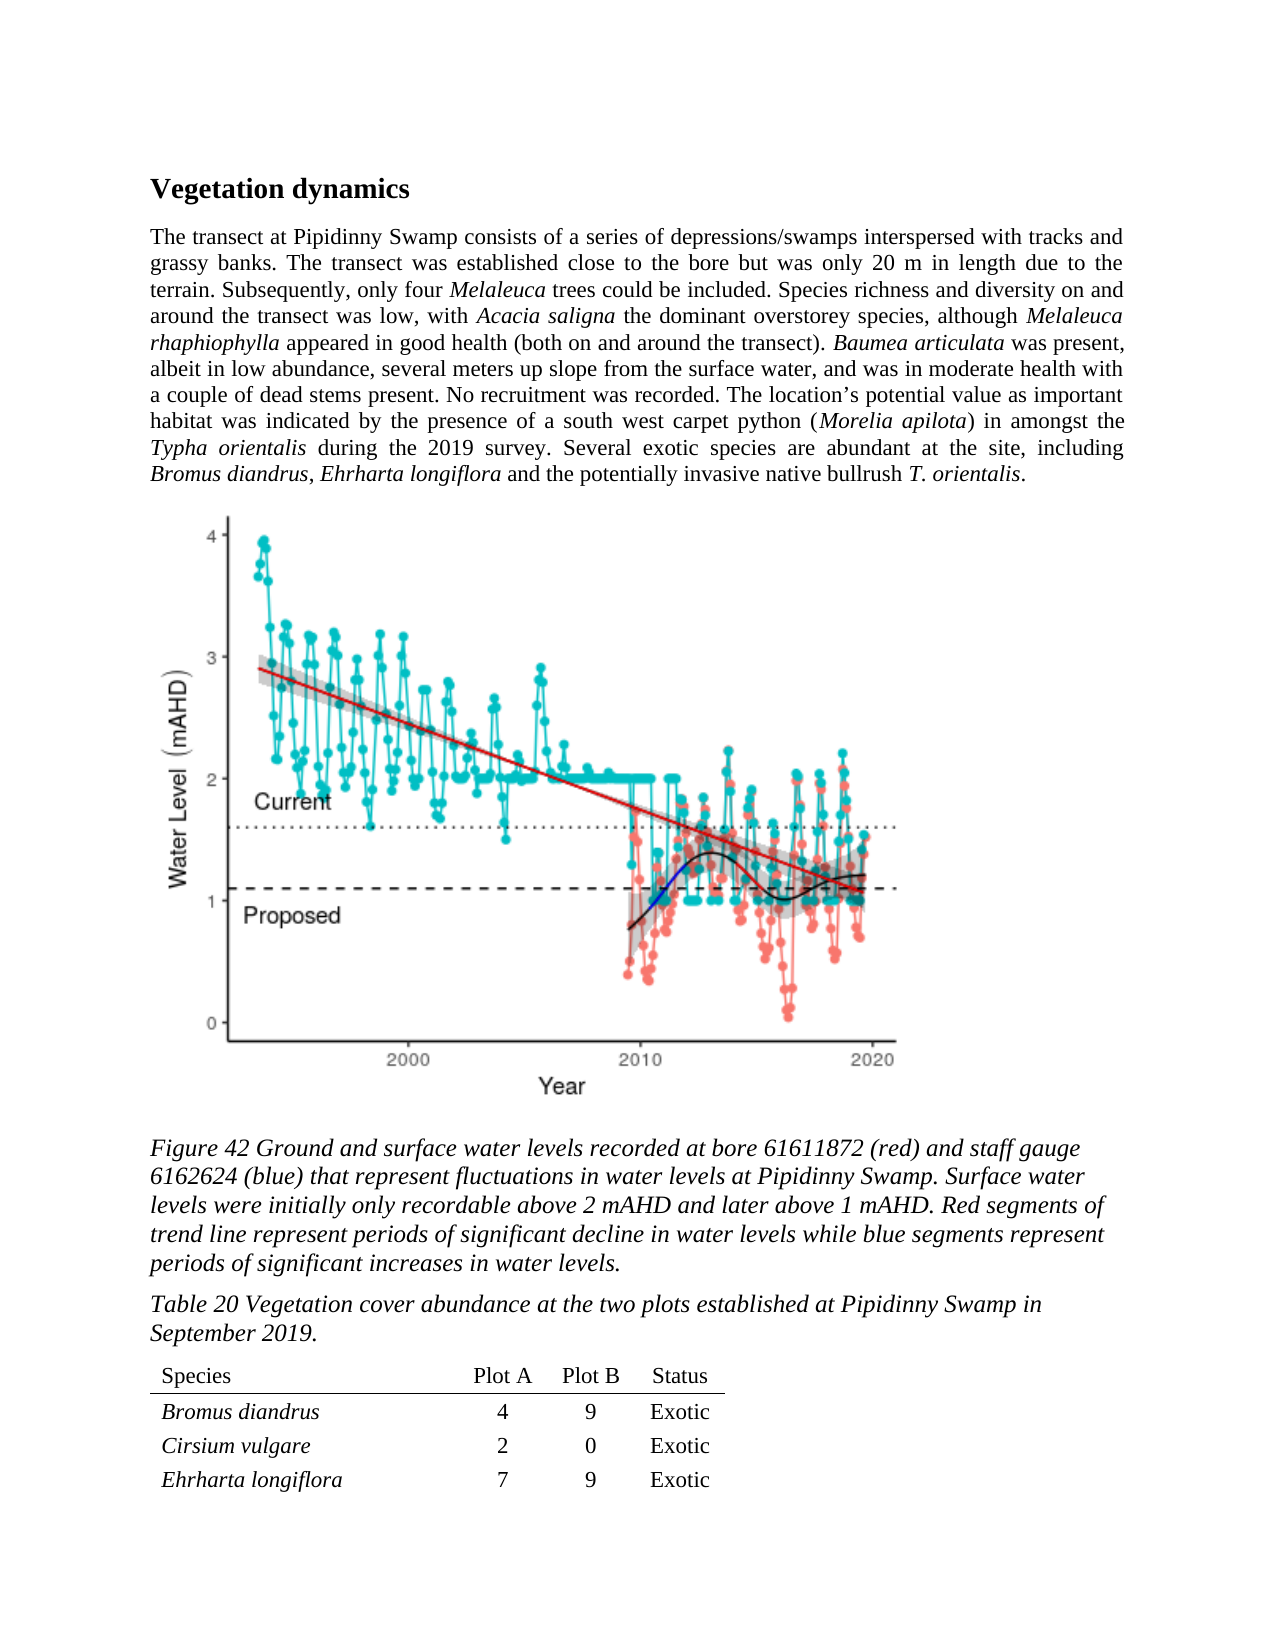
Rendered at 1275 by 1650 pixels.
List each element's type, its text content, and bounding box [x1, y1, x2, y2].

table_cell Bromus diandrus [150, 1394, 458, 1428]
table_cell Exotic [635, 1394, 725, 1428]
table_cell Exotic [635, 1428, 725, 1462]
table_header Status [635, 1359, 725, 1393]
table_header Plot B [547, 1359, 634, 1393]
table_cell 7 [458, 1462, 547, 1496]
table_cell 0 [547, 1428, 634, 1462]
table_cell Cirsium vulgare [150, 1428, 458, 1462]
table_header Species [150, 1359, 458, 1393]
table_cell 9 [547, 1462, 634, 1496]
table_header Plot A [458, 1359, 547, 1393]
table_cell Exotic [635, 1462, 725, 1496]
text Figure 42 Ground and surface water levels recorded at bore 61611872 (red) and staff gauge 6162624 (blue) that represent fluctuations in water levels at Pipidinny Swamp. Surface water levels were initially only recordable above 2 mAHD and later above 1 mAHD. Red segments of trend line represent periods of significant decline in water levels while blue segments represent periods of significant increases in water levels. [150, 1133, 1125, 1276]
table_cell 2 [458, 1428, 547, 1462]
text Table 20 Vegetation cover abundance at the two plots established at Pipidinny Swamp in September 2019. [150, 1289, 1125, 1346]
text The transect at Pipidinny Swamp consists of a series of depressions/swamps interspersed with tracks and grassy banks. The transect was established close to the bore but was only 20 m in length due to the terrain. Subsequently, only four Melaleuca trees could be included. Species richness and diversity on and around the transect was low, with Acacia saligna the dominant overstorey species, although Melaleuca rhaphiophylla appeared in good health (both on and around the transect). Baumea articulata was present, albeit in low abundance, several meters up slope from the surface water, and was in moderate health with a couple of dead stems present. No recruitment was recorded. The location’s potential value as important habitat was indicated by the presence of a south west carpet python (Morelia apilota) in amongst the Typha orientalis during the 2019 survey. Several exotic species are abundant at the site, including Bromus diandrus, Ehrharta longiflora and the potentially invasive native bullrush T. orientalis. [150, 223, 1125, 487]
subtitle Vegetation dynamics [150, 171, 1125, 204]
table_cell 4 [458, 1394, 547, 1428]
table_cell 9 [547, 1394, 634, 1428]
picture [150, 505, 908, 1112]
table_cell Ehrharta longiflora [150, 1462, 458, 1496]
